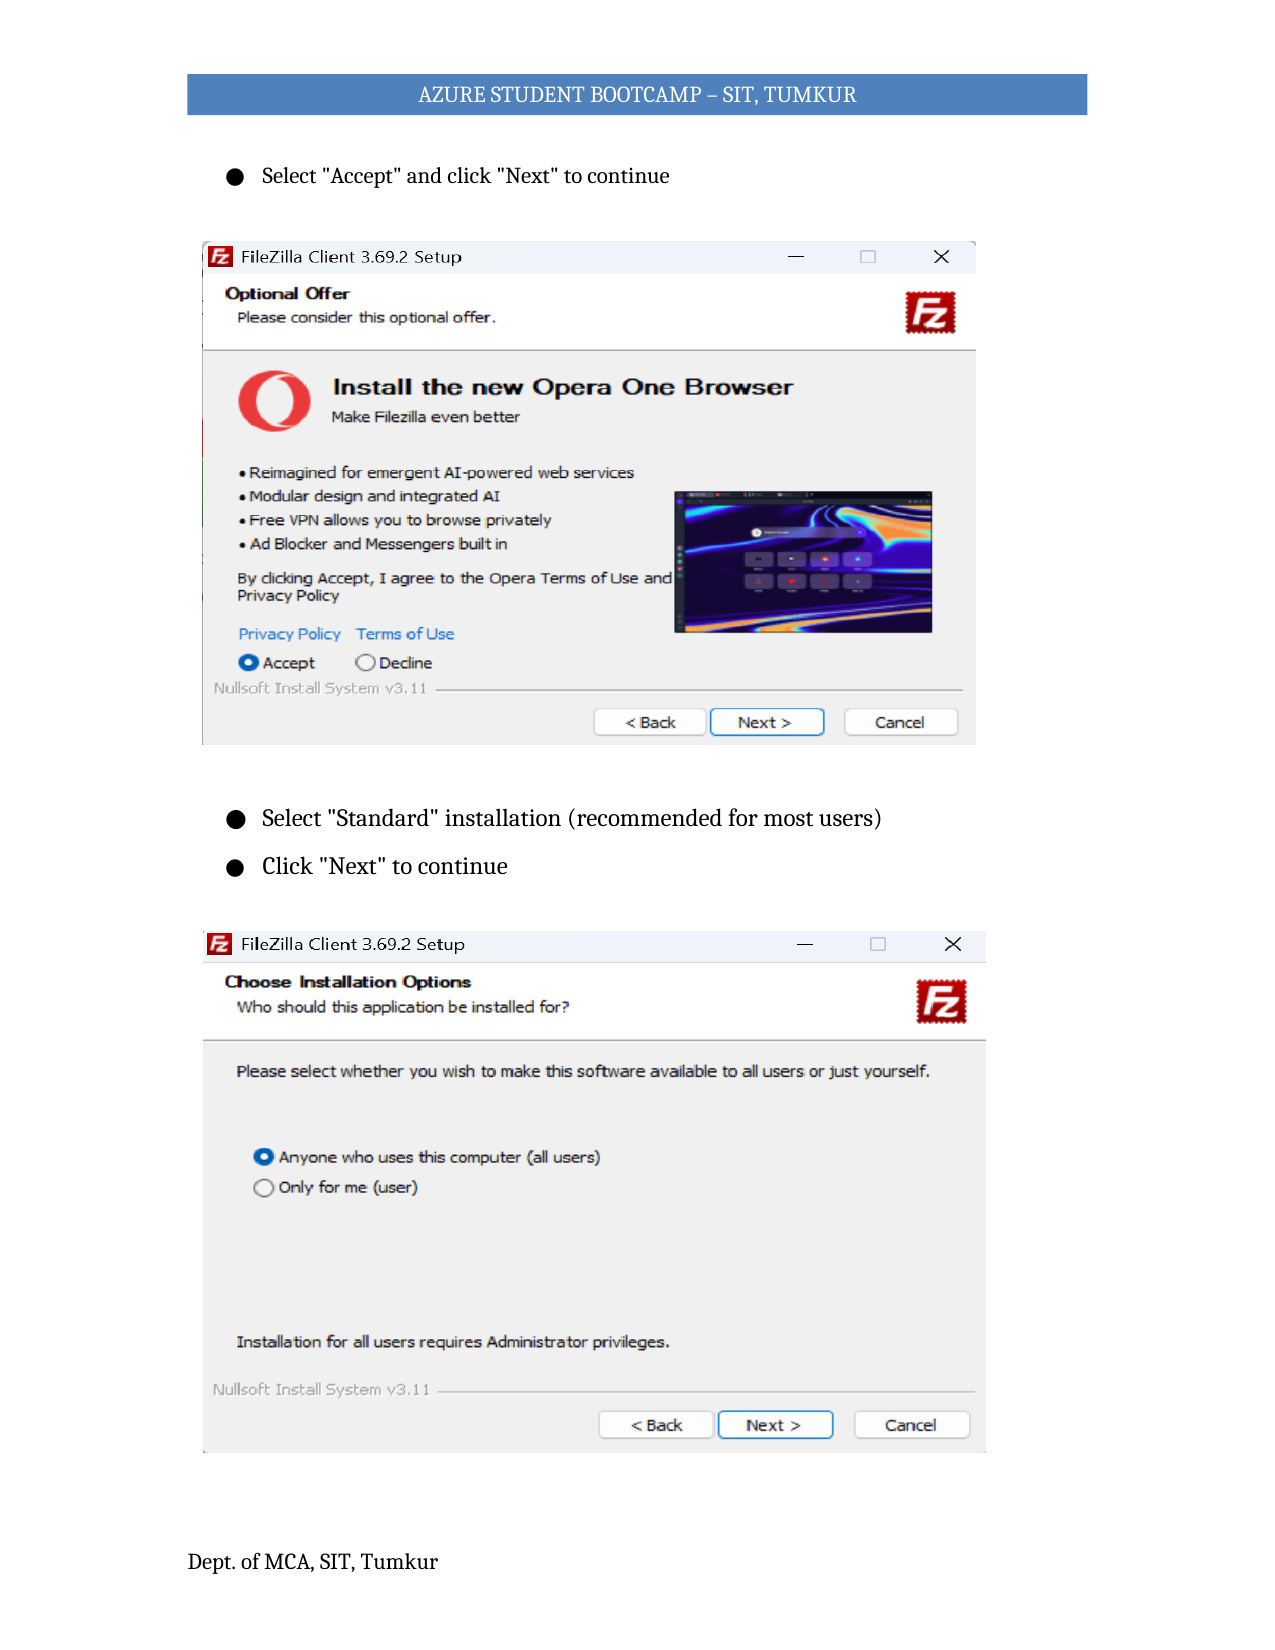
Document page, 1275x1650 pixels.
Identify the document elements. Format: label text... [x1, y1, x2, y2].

list Select "Accept" and click "Next" to continue [225, 150, 1087, 197]
list Select "Standard" installation (recommended for most users) [225, 789, 1087, 840]
picture [202, 241, 976, 745]
picture [203, 931, 986, 1453]
list Click "Next" to continue [225, 840, 1087, 887]
